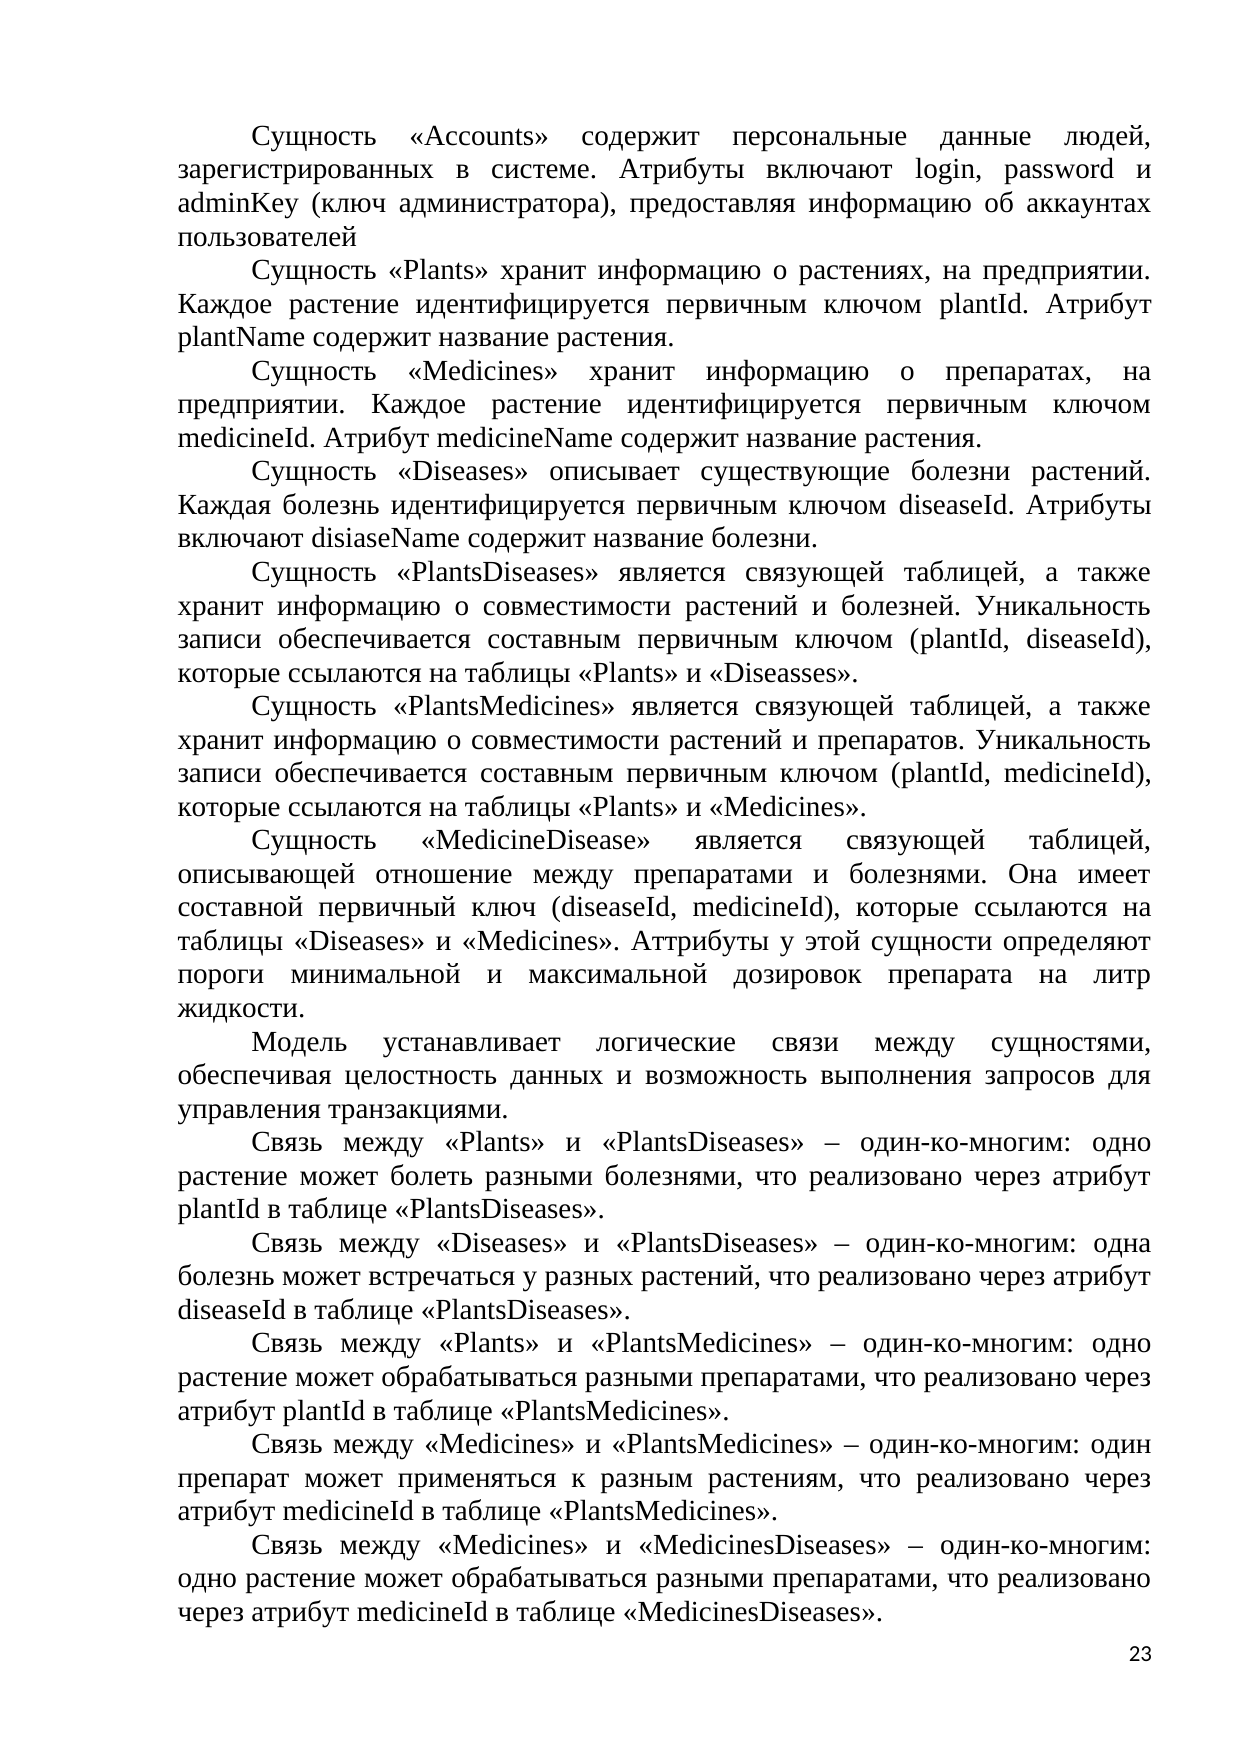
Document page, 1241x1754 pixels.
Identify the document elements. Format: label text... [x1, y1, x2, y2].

text Связь между «Diseases» и «PlantsDiseases» – один-ко-многим: одна болезнь может встречаться у разных растений, что реализовано через атрибут diseaseId в таблице «PlantsDiseases». [177, 1225, 1152, 1326]
text Сущность «Accounts» содержит персональные данные людей, зарегистрированных в системе. Атрибуты включают login, password и adminKey (ключ администратора), предоставляя информацию об аккаунтах пользователей [177, 118, 1152, 252]
text Сущность «Medicines» хранит информацию о препаратах, на предприятии. Каждое растение идентифицируется первичным ключом medicineId. Атрибут medicineName содержит название растения. [177, 353, 1152, 453]
text Связь между «Medicines» и «MedicinesDiseases» – один-ко-многим: одно растение может обрабатываться разными препаратами, что реализовано через атрибут medicineId в таблице «MedicinesDiseases». [177, 1527, 1152, 1627]
text Сущность «Plants» хранит информацию о растениях, на предприятии. Каждое растение идентифицируется первичным ключом plantId. Атрибут plantName содержит название растения. [177, 252, 1152, 353]
text Сущность «PlantsMedicines» является связующей таблицей, а также хранит информацию о совместимости растений и препаратов. Уникальность записи обеспечивается составным первичным ключом (plantId, medicineId), которые ссылаются на таблицы «Plants» и «Medicines». [177, 688, 1152, 822]
text Сущность «MedicineDisease» является связующей таблицей, описывающей отношение между препаратами и болезнями. Она имеет составной первичный ключ (diseaseId, medicineId), которые ссылаются на таблицы «Diseases» и «Medicines». Аттрибуты у этой сущности определяют пороги минимальной и максимальной дозировок препарата на литр жидкости. [177, 822, 1152, 1024]
text Сущность «Diseases» описывает существующие болезни растений. Каждая болезнь идентифицируется первичным ключом diseaseId. Атрибуты включают disiaseName содержит название болезни. [177, 453, 1152, 554]
text Связь между «Medicines» и «PlantsMedicines» – один-ко-многим: один препарат может применяться к разным растениям, что реализовано через атрибут medicineId в таблице «PlantsMedicines». [177, 1426, 1152, 1527]
text Сущность «PlantsDiseases» является связующей таблицей, а также хранит информацию о совместимости растений и болезней. Уникальность записи обеспечивается составным первичным ключом (plantId, diseaseId), которые ссылаются на таблицы «Plants» и «Diseasses». [177, 554, 1152, 688]
text Связь между «Plants» и «PlantsMedicines» – один-ко-многим: одно растение может обрабатываться разными препаратами, что реализовано через атрибут plantId в таблице «PlantsMedicines». [177, 1326, 1152, 1426]
text Модель устанавливает логические связи между сущностями, обеспечивая целостность данных и возможность выполнения запросов для управления транзакциями. [177, 1024, 1152, 1124]
text Связь между «Plants» и «PlantsDiseases» – один-ко-многим: одно растение может болеть разными болезнями, что реализовано через атрибут plantId в таблице «PlantsDiseases». [177, 1124, 1152, 1225]
